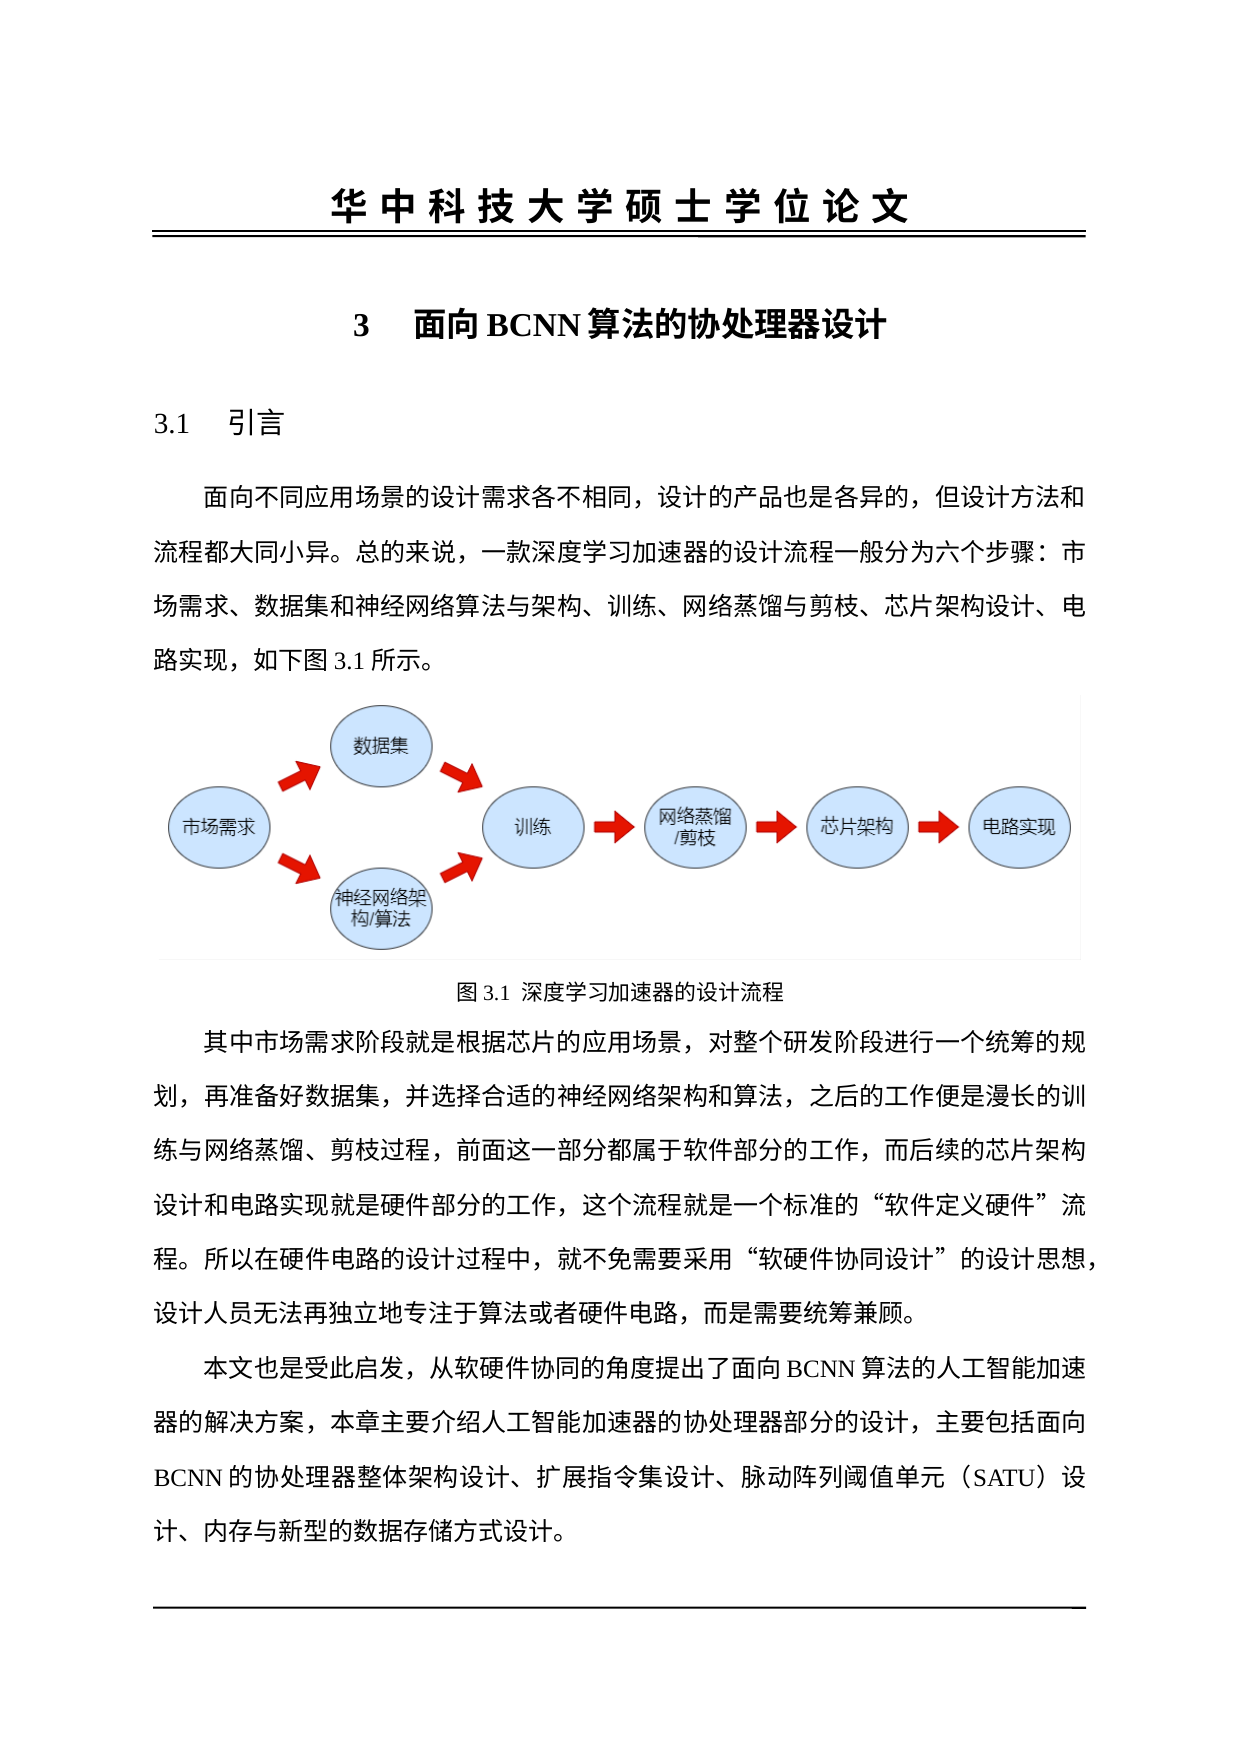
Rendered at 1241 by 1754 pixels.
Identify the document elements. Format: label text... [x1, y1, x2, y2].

text 其中市场需求阶段就是根据芯片的应用场景，对整个研发阶段进行一个统筹的规划，再准备好数据集，并选择合适的神经网络架构和算法，之后的工作便是漫长的训练与网络蒸馏、剪枝过程，前面这一部分都属于软件部分的工作，而后续的芯片架构设计和电路实现就是硬件部分的工作，这个流程就是一个标准的“软件定义硬件”流程。所以在硬件电路的设计过程中，就不免需要采用“软硬件协同设计”的设计思想，设计人员无法再独立地专注于算法或者硬件电路，而是需要统筹兼顾。 [153, 1022, 1087, 1330]
text 图3.1 深度学习加速器的设计流程 [153, 974, 1087, 1006]
picture [158, 695, 1082, 961]
text 面向不同应用场景的设计需求各不相同，设计的产品也是各异的，但设计方法和流程都大同小异。总的来说，一款深度学习加速器的设计流程一般分为六个步骤：市场需求、数据集和神经网络算法与架构、训练、网络蒸馏与剪枝、芯片架构设计、电路实现，如下图3.1 所示。 [153, 478, 1087, 677]
text 本文也是受此启发，从软硬件协同的角度提出了面向BCNN算法的人工智能加速器的解决方案，本章主要介绍人工智能加速器的协处理器部分的设计，主要包括面向BCNN的协处理器整体架构设计、扩展指令集设计、脉动阵列阈值单元（SATU）设计、内存与新型的数据存储方式设计。 [153, 1348, 1087, 1548]
subtitle 引言 [153, 399, 1087, 442]
subtitle 面向BCNN算法的协处理器设计 [153, 298, 1087, 346]
